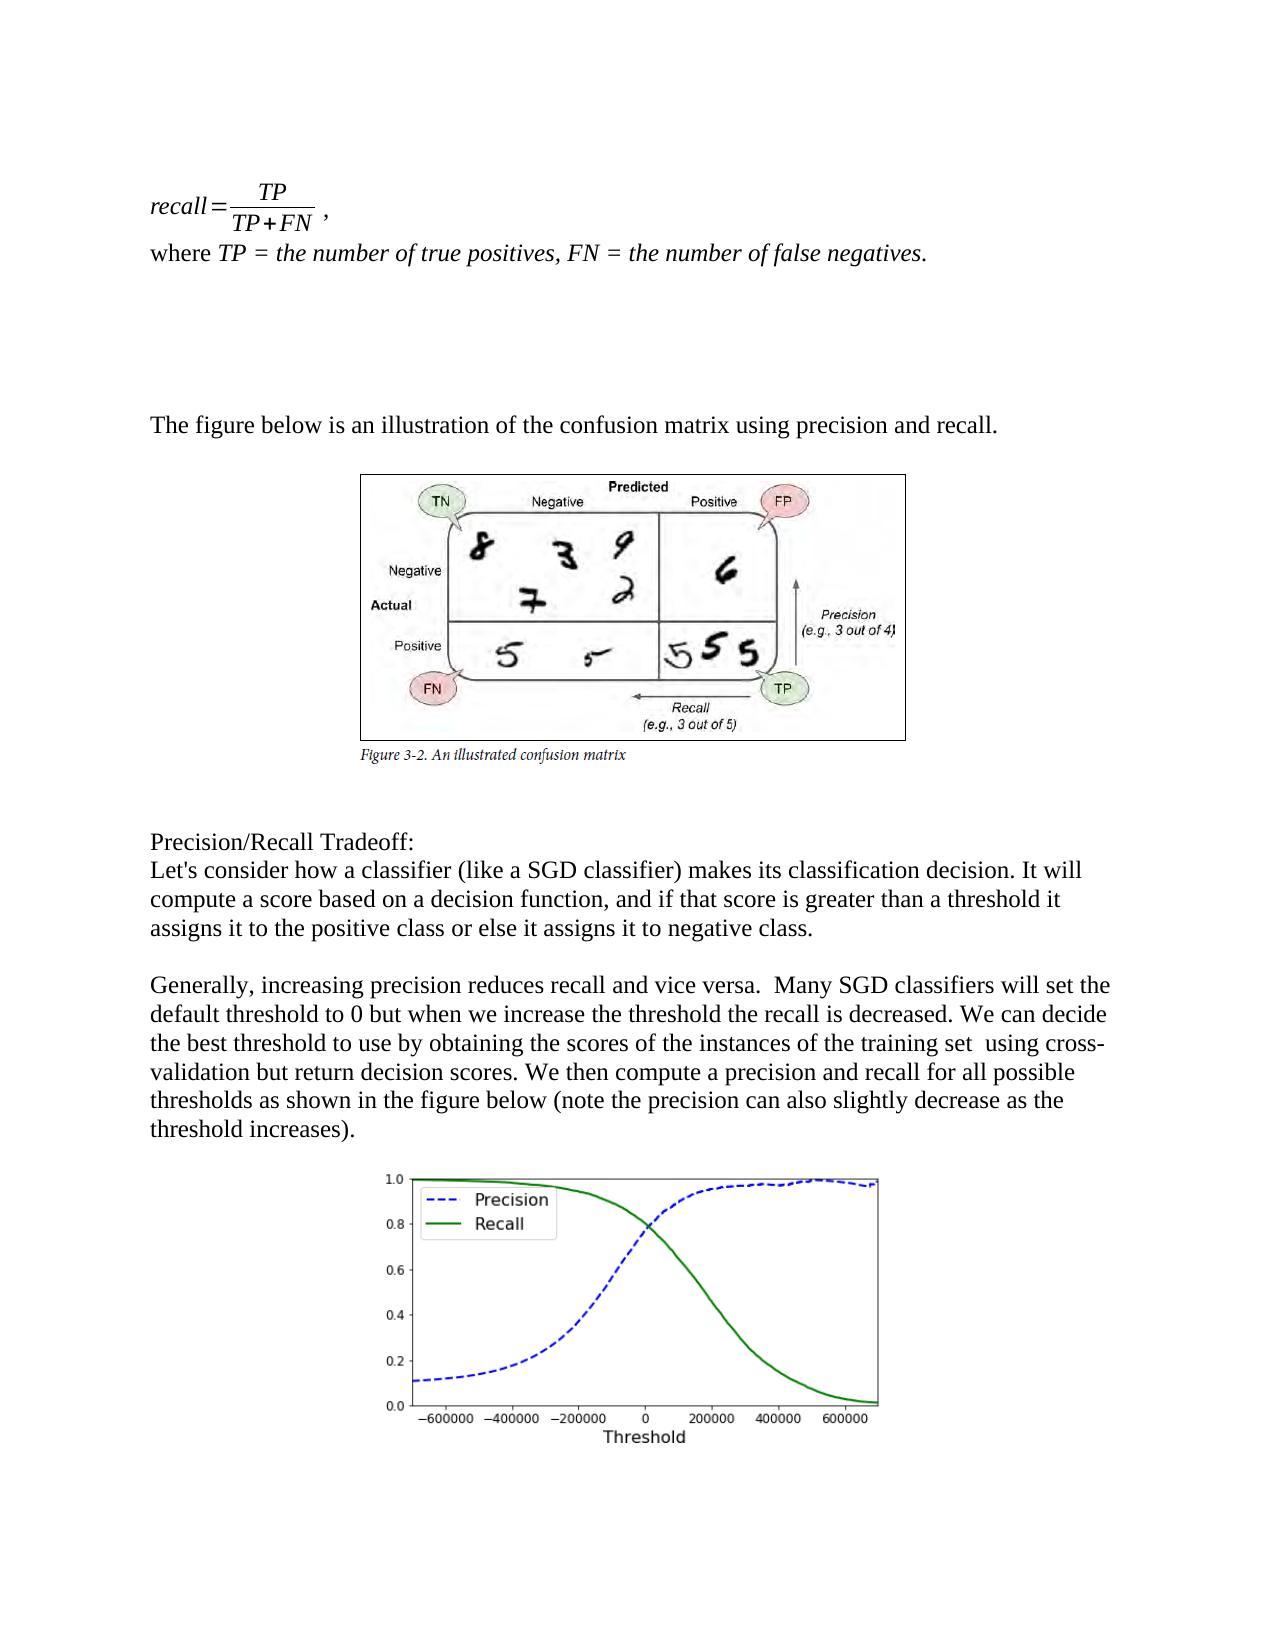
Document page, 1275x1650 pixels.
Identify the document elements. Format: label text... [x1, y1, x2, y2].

text Generally, increasing precision reduces recall and vice versa. Many SGD classifiers will set the default threshold to 0 but when we increase the threshold the recall is decreased. We can decide the best threshold to use by obtaining the scores of the instances of the training set using cross-validation but return decision scores. We then compute a precision and recall for all possible thresholds as shown in the figure below (note the precision can also slightly decrease as the threshold increases). [150, 970, 1125, 1143]
picture [355, 467, 920, 770]
picture [337, 1142, 938, 1443]
text where TP = the number of true positives, FN = the number of false negatives. [150, 238, 1125, 266]
text The figure below is an illustration of the confusion matrix using precision and recall. [150, 410, 1125, 439]
text Precision/Recall Tradeoff: [150, 827, 1125, 855]
text , [150, 179, 1125, 238]
text Let's consider how a classifier (like a SGD classifier) makes its classification decision. It will compute a score based on a decision function, and if that score is greater than a threshold it assigns it to the positive class or else it assigns it to negative class. [150, 855, 1125, 942]
